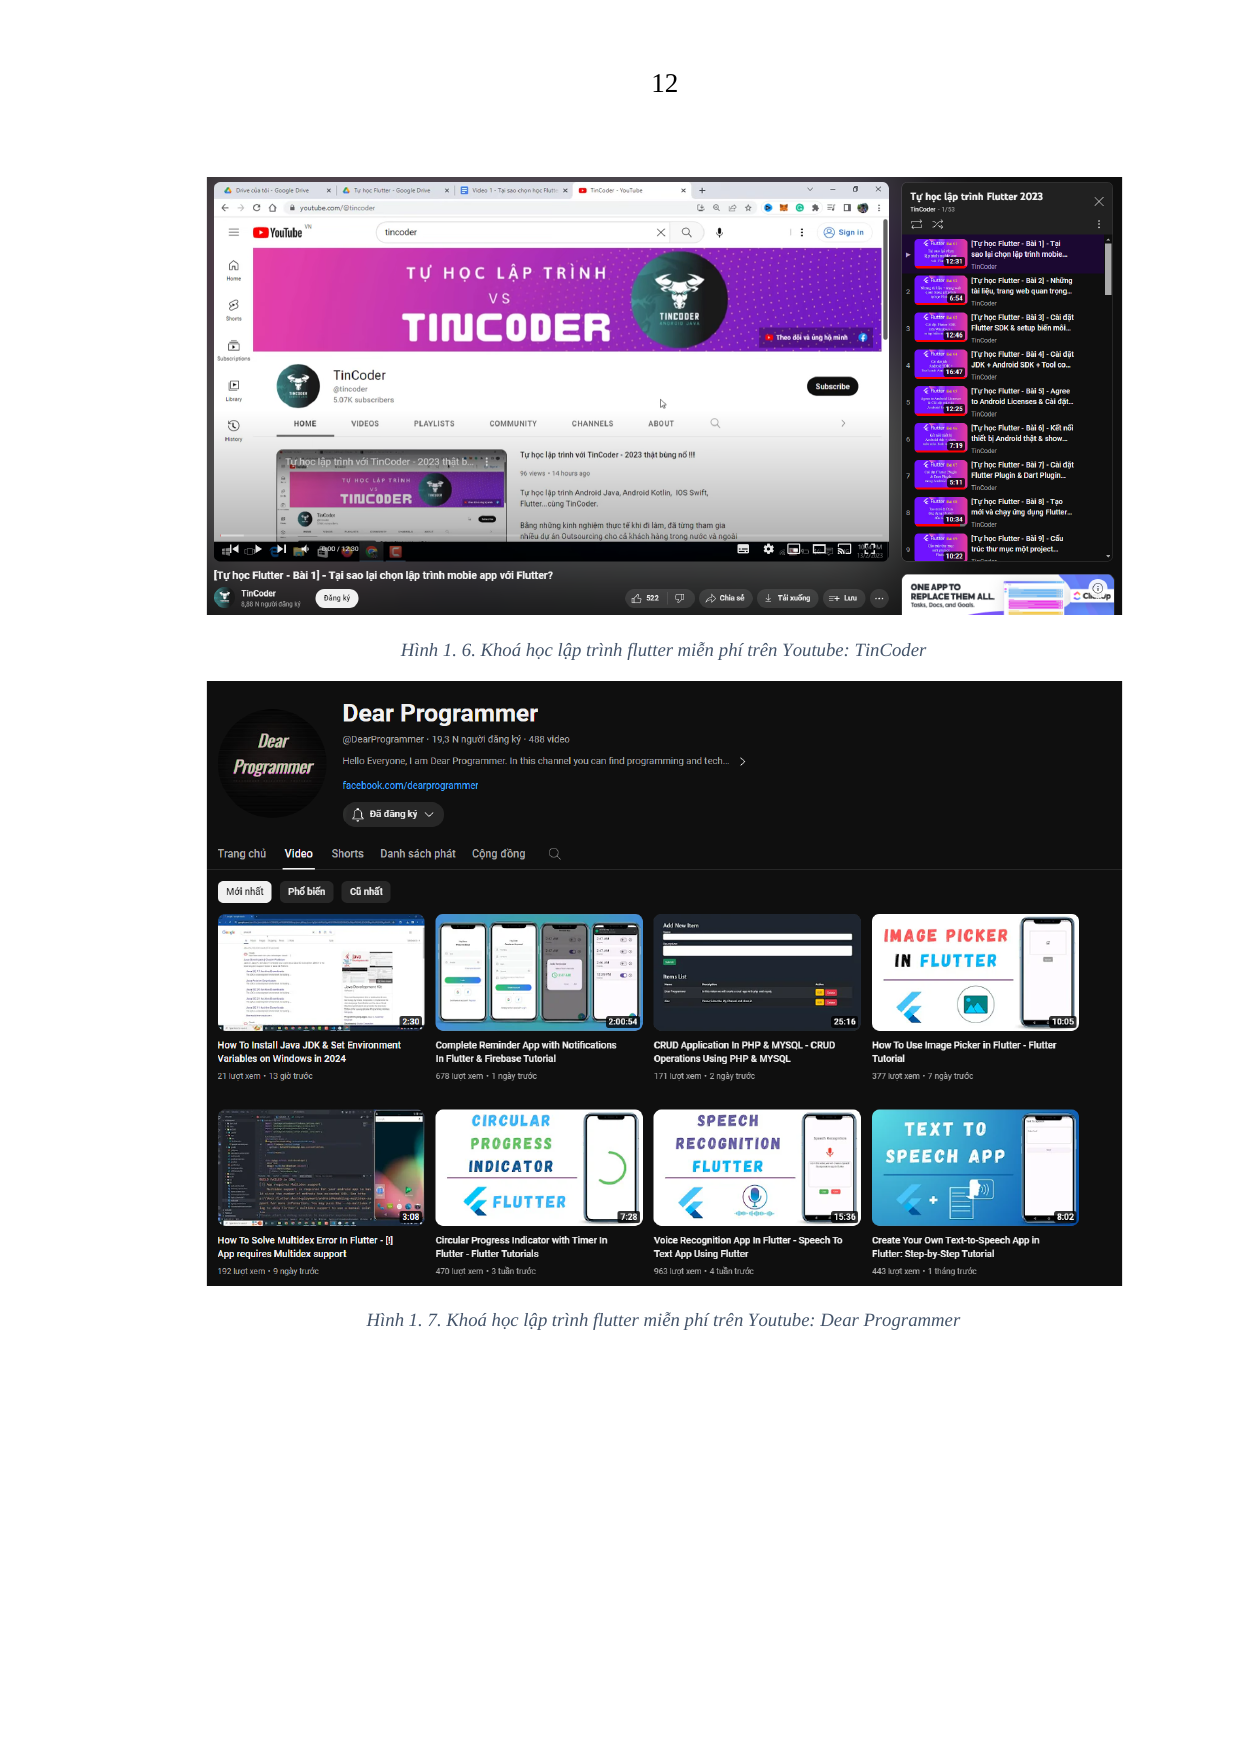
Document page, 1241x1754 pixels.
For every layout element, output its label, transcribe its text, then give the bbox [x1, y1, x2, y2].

picture [206, 177, 1123, 615]
text Hình 1. 6. Khoá học lập trình flutter miễn phí trên Youtube: TinCoder [207, 639, 1122, 660]
text Hình 1. 7. Khoá học lập trình flutter miễn phí trên Youtube: Dear Programmer [207, 1309, 1122, 1331]
picture [206, 681, 1123, 1286]
